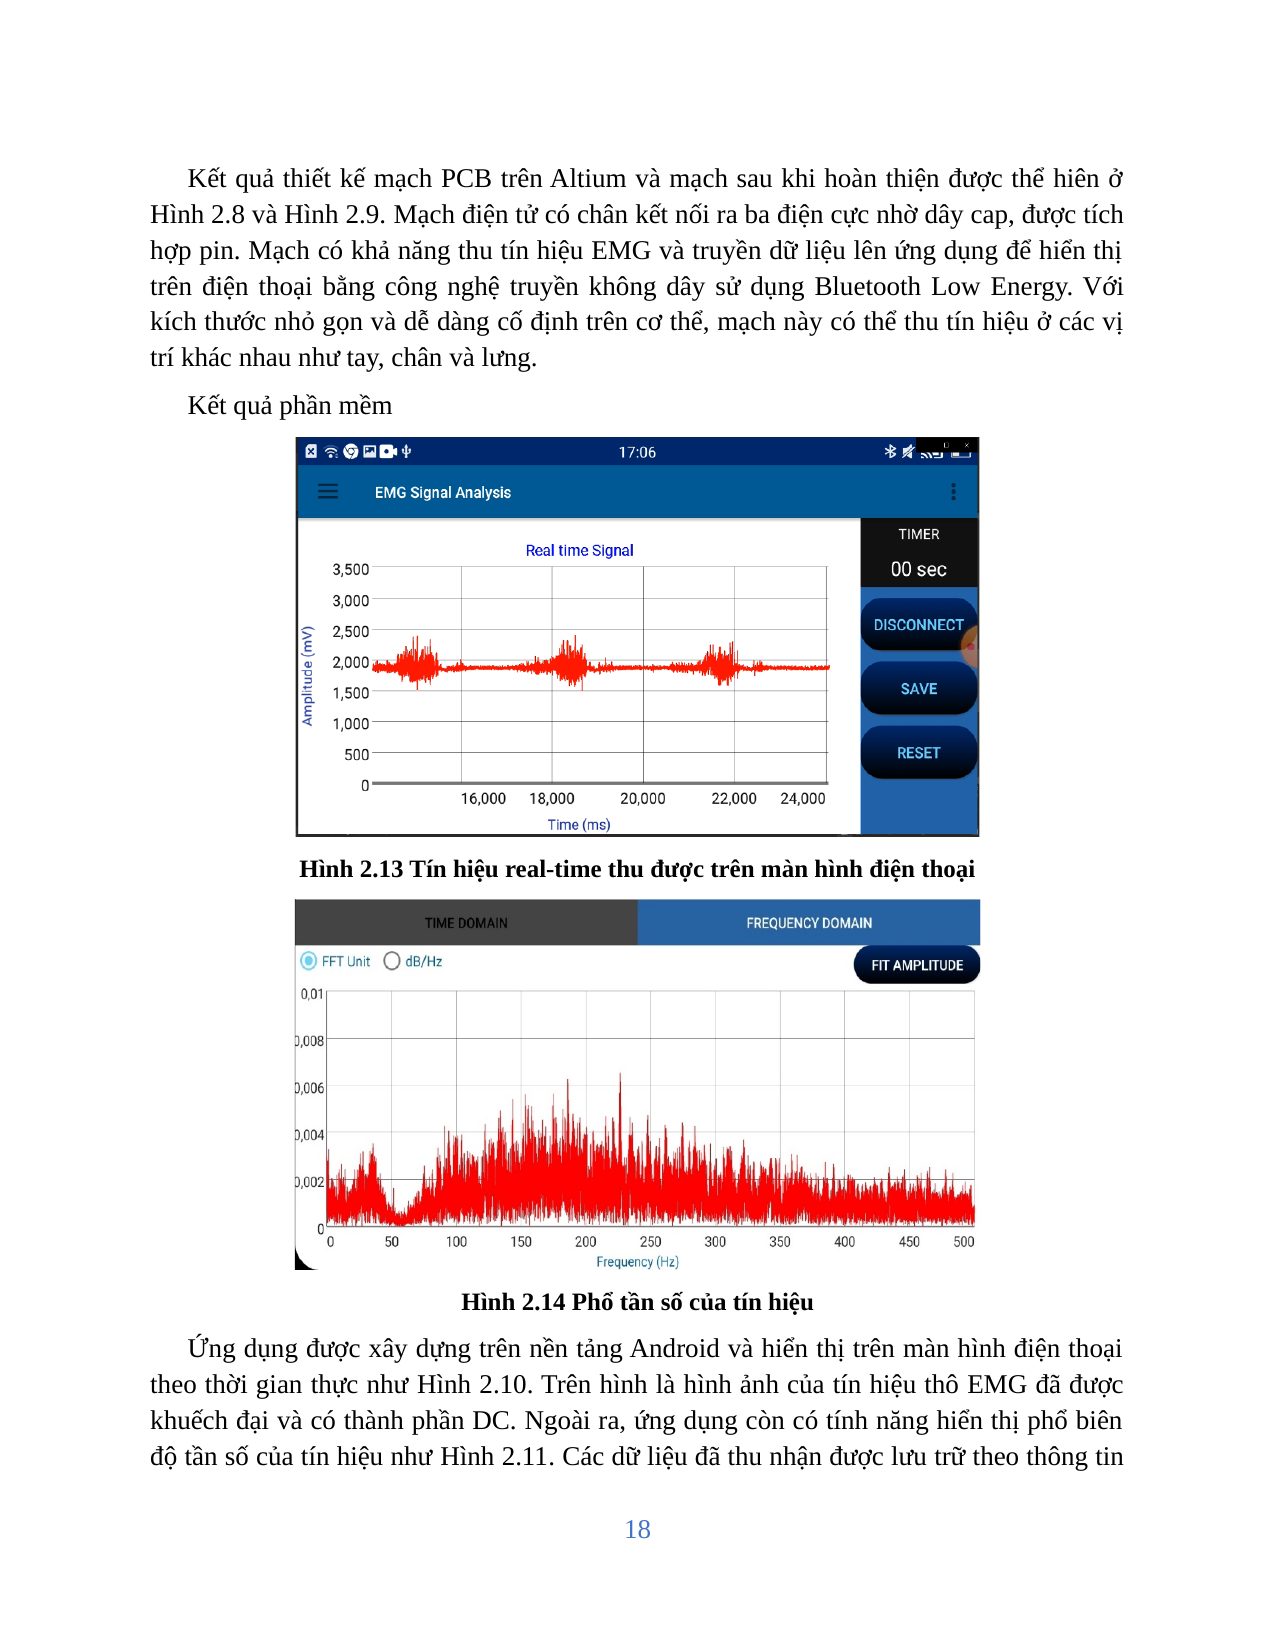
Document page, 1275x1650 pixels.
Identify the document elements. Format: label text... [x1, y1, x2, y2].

text Kết quả phần mềm [150, 389, 1125, 421]
picture [294, 899, 981, 1270]
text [150, 1332, 1125, 1471]
text Kết quả thiết kế mạch PCB trên Altium và mạch sau khi hoàn thiện được thể hiên ở Hình 2.8 và Hình 2.9. Mạch điện tử có chân kết nối ra ba điện cực nhờ dây cap, được tích hợp pin. Mạch có khả năng thu tín hiệu EMG và truyền dữ liệu lên ứng dụng để hiển thị trên điện thoại bằng công nghệ truyền không dây sử dụng Bluetooth Low Energy. Với kích thước nhỏ gọn và dễ dàng cố định trên cơ thể, mạch này có thể thu tín hiệu ở các vị trí khác nhau như tay, chân và lưng. [150, 162, 1125, 372]
picture [295, 437, 980, 837]
